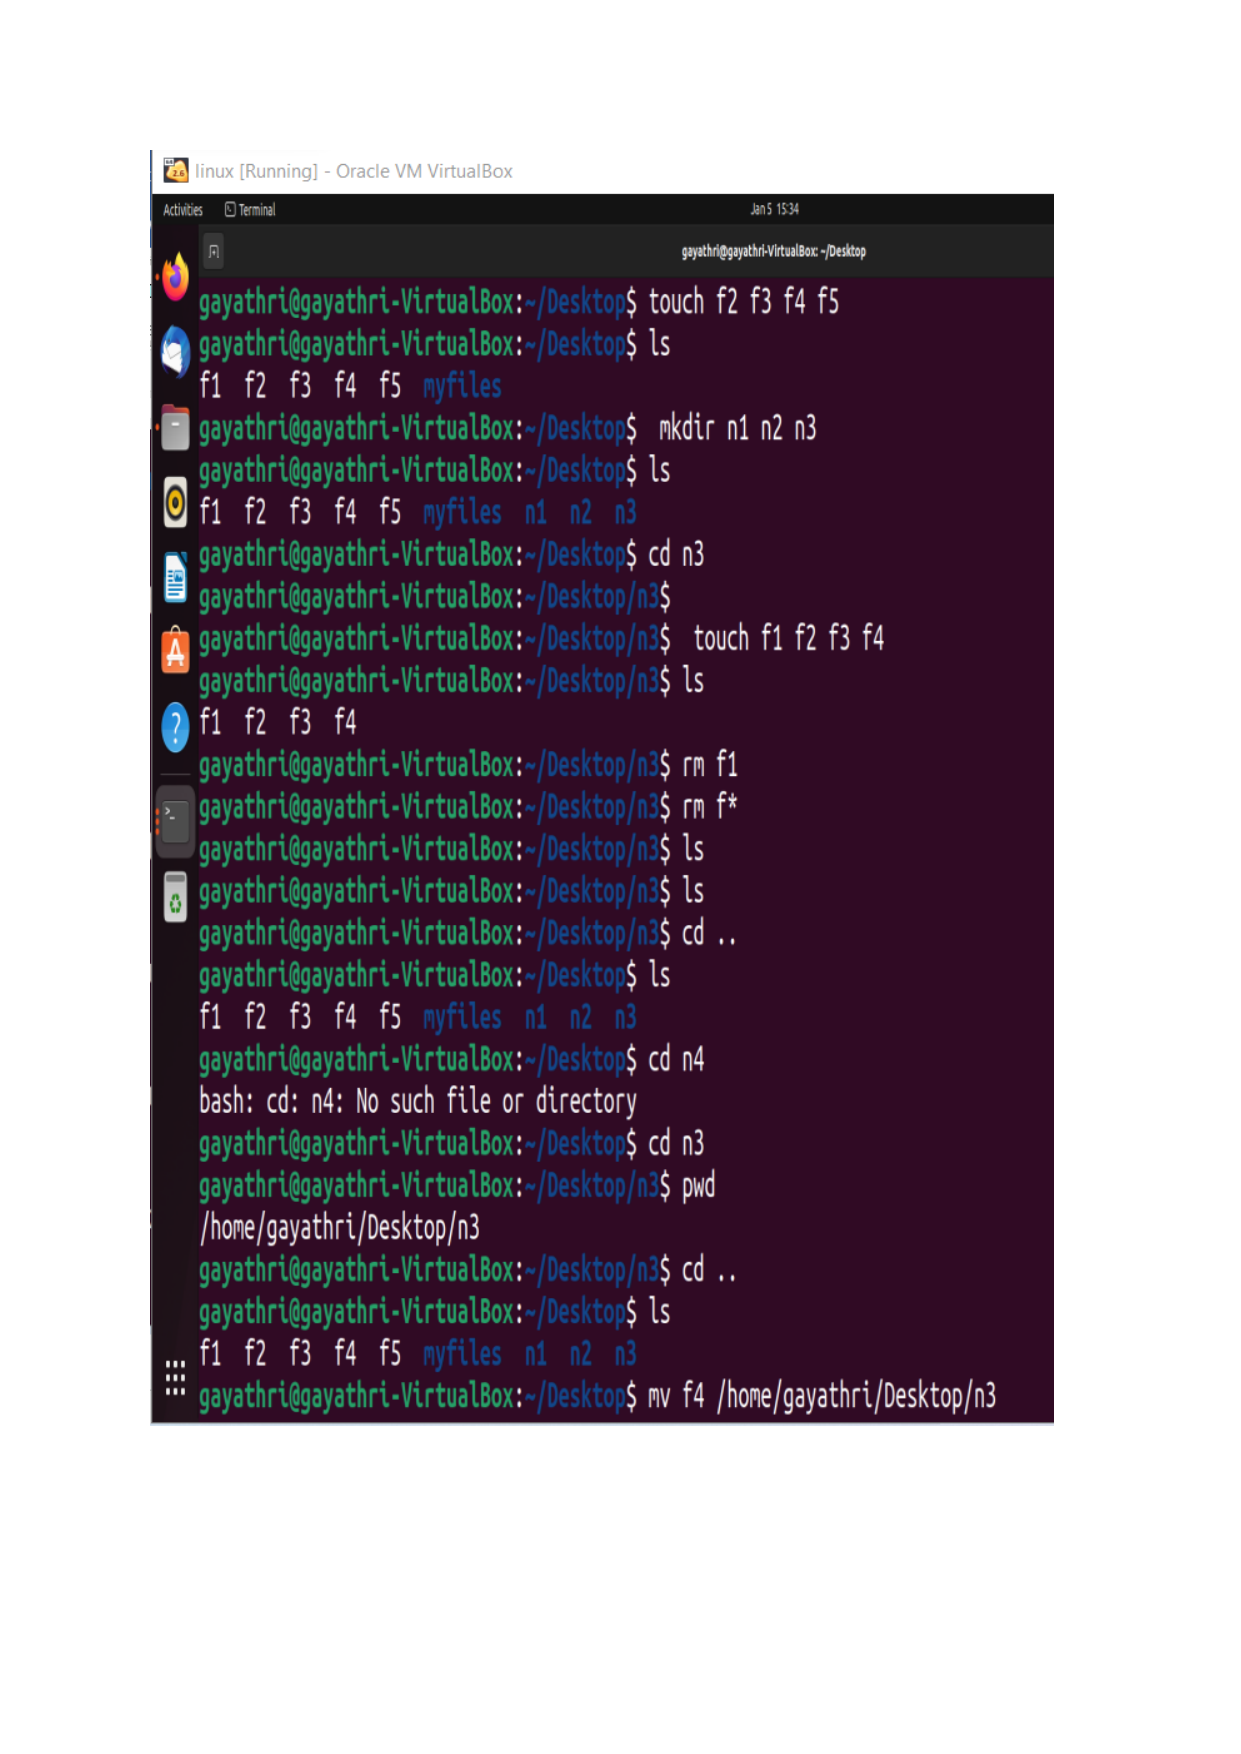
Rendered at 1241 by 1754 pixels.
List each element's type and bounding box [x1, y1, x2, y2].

picture [150, 150, 1054, 1426]
